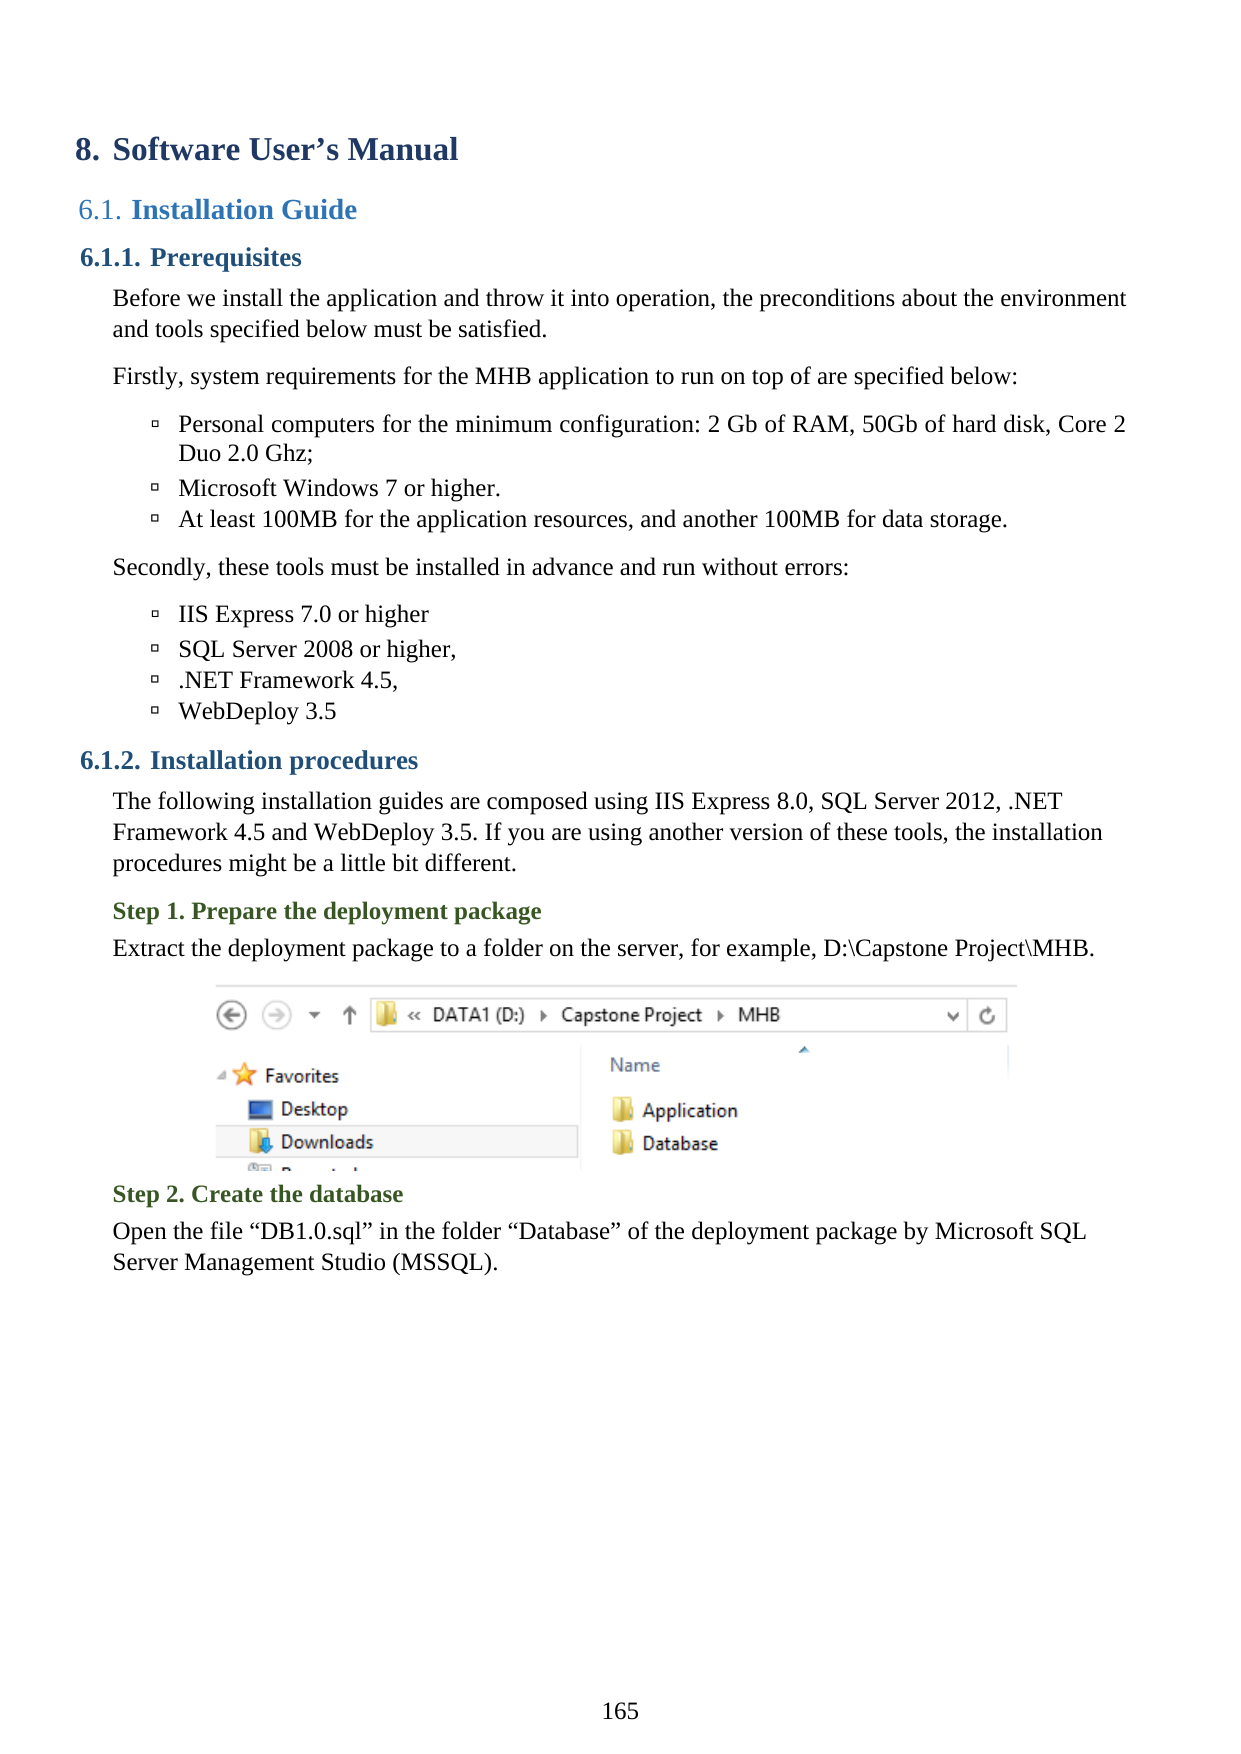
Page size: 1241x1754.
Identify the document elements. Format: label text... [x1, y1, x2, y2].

subtitle Installation procedures [141, 744, 1128, 775]
subtitle Installation Guide [122, 192, 1128, 226]
list Microsoft Windows 7 or higher. [159, 473, 1128, 502]
list At least 100MB for the application resources, and another 100MB for data storage. [159, 504, 1128, 533]
text Step 1. Prepare the deployment package [112, 896, 1128, 924]
list Personal computers for the minimum configuration: 2 Gb of RAM, 50Gb of hard disk, Core 2 Duo 2.0 Ghz; [159, 409, 1128, 467]
subtitle Software User’s Manual [75, 129, 1128, 167]
text Step 2. Create the database [112, 1179, 1128, 1208]
text Firstly, system requirements for the MHB application to run on top of are specified below: [112, 361, 1128, 390]
text Secondly, these tools must be installed in advance and run without errors: [112, 552, 1128, 580]
text The following installation guides are composed using IIS Express 8.0, SQL Server 2012, .NET Framework 4.5 and WebDeploy 3.5. If you are using another version of these tools, the installation procedures might be a little bit different. [112, 786, 1128, 877]
list .NET Framework 4.5, [159, 665, 1128, 694]
text Open the file “DB1.0.sql” in the folder “Database” of the deployment package by Microsoft SQL Server Management Studio (MSSQL). [112, 1216, 1128, 1276]
subtitle Prerequisites [141, 241, 1128, 272]
list SQL Server 2008 or higher, [159, 634, 1128, 663]
text Before we install the application and throw it into operation, the preconditions about the environment and tools specified below must be satisfied. [112, 283, 1128, 342]
list WebDeploy 3.5 [159, 696, 1128, 725]
list IIS Express 7.0 or higher [159, 599, 1128, 628]
text Extract the deployment package to a folder on the server, for example, D:\Capstone Project\MHB. [112, 933, 1128, 962]
